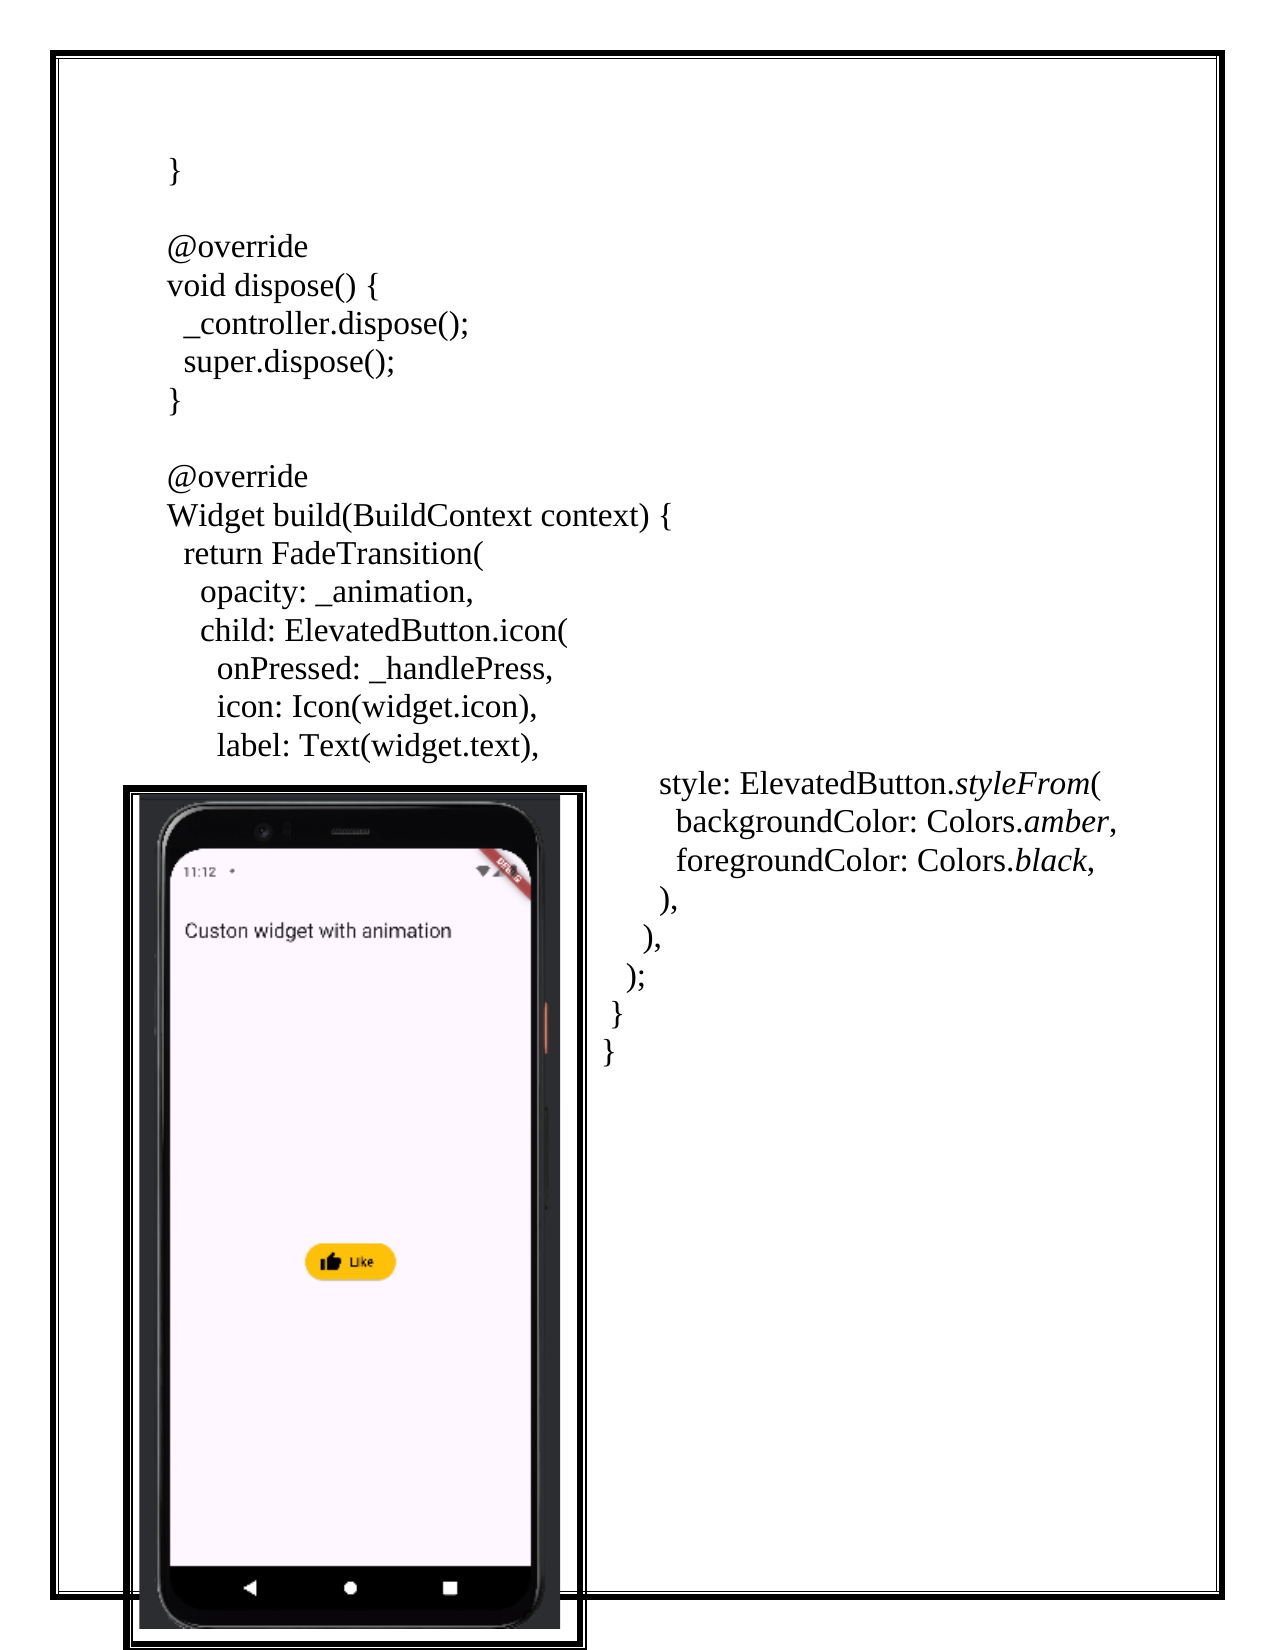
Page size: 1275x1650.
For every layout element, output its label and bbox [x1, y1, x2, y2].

picture [139, 794, 561, 1629]
table_header [133, 795, 577, 1641]
text [150, 150, 1125, 1070]
